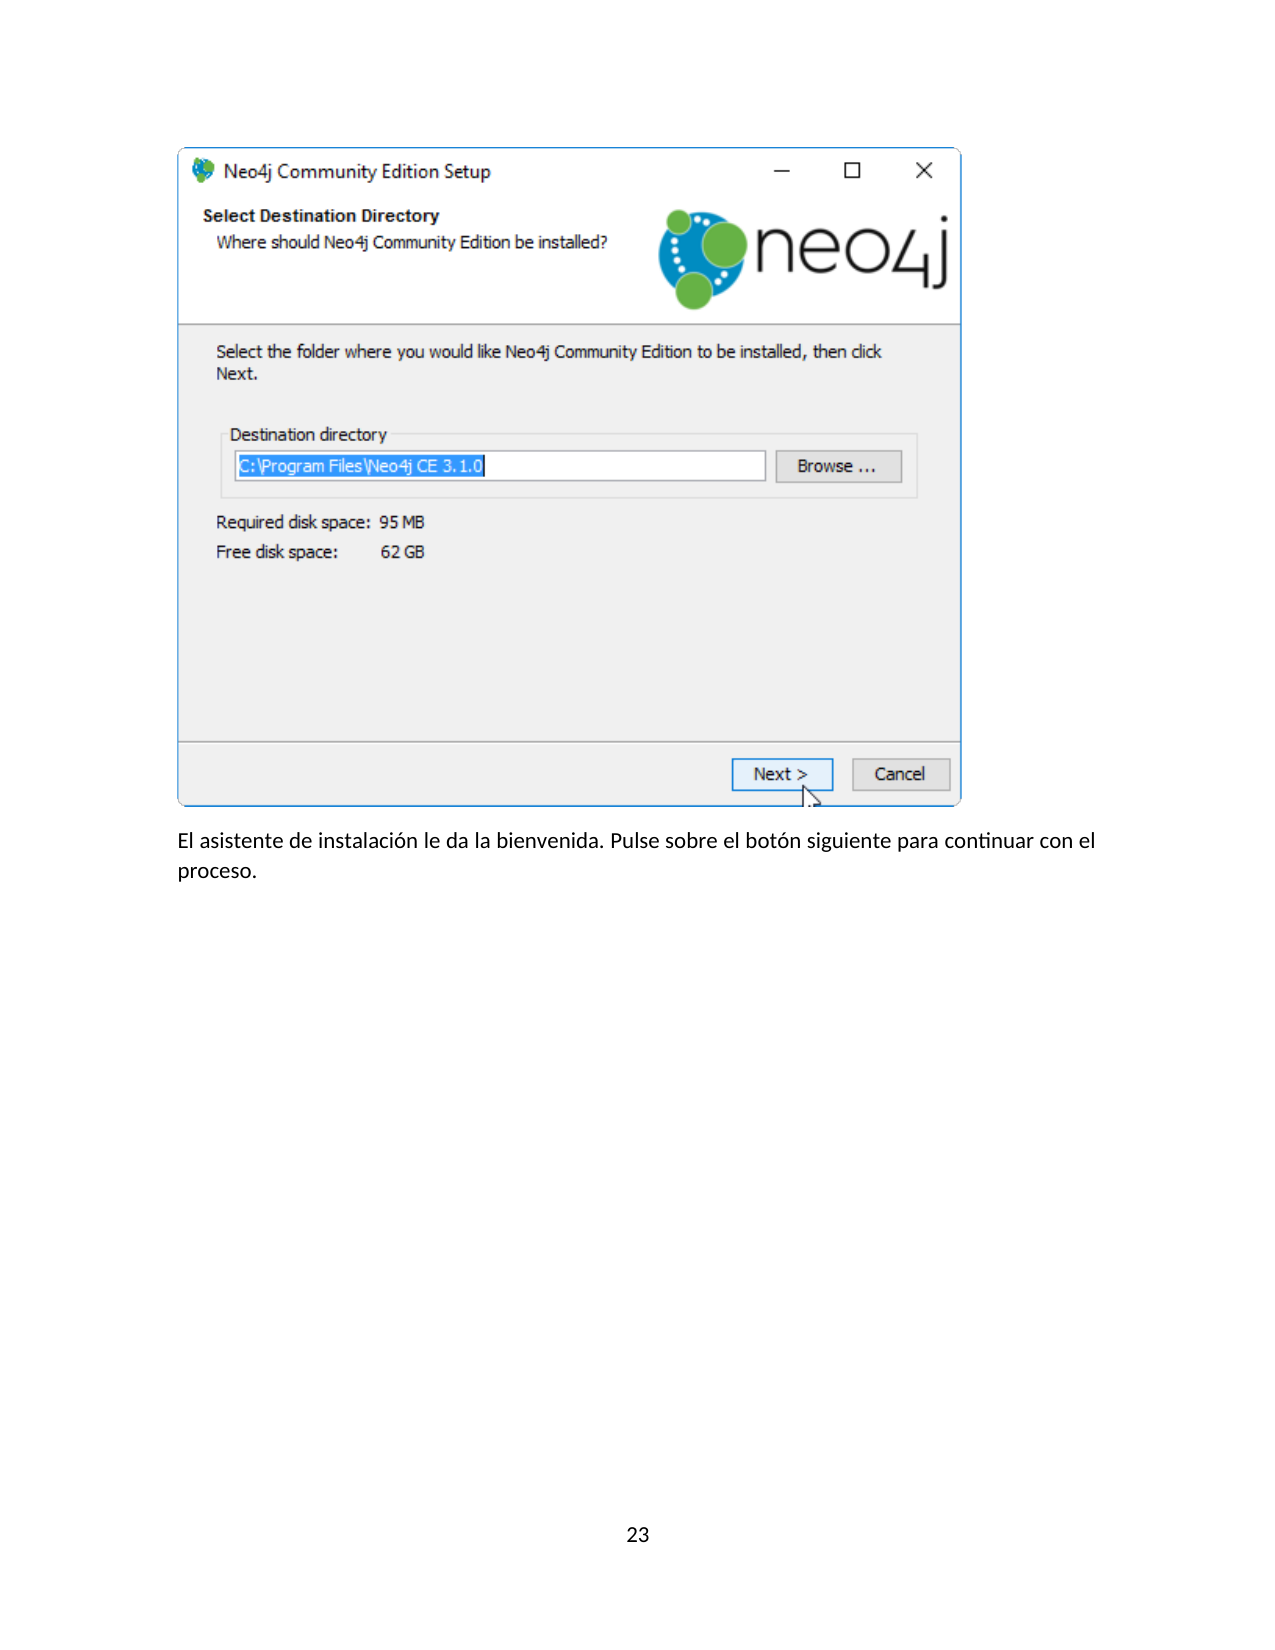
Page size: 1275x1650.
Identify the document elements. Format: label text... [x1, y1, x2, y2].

picture [177, 147, 962, 807]
text El asistente de instalación le da la bienvenida. Pulse sobre el botón siguiente para continuar con el proceso. [177, 826, 1098, 884]
